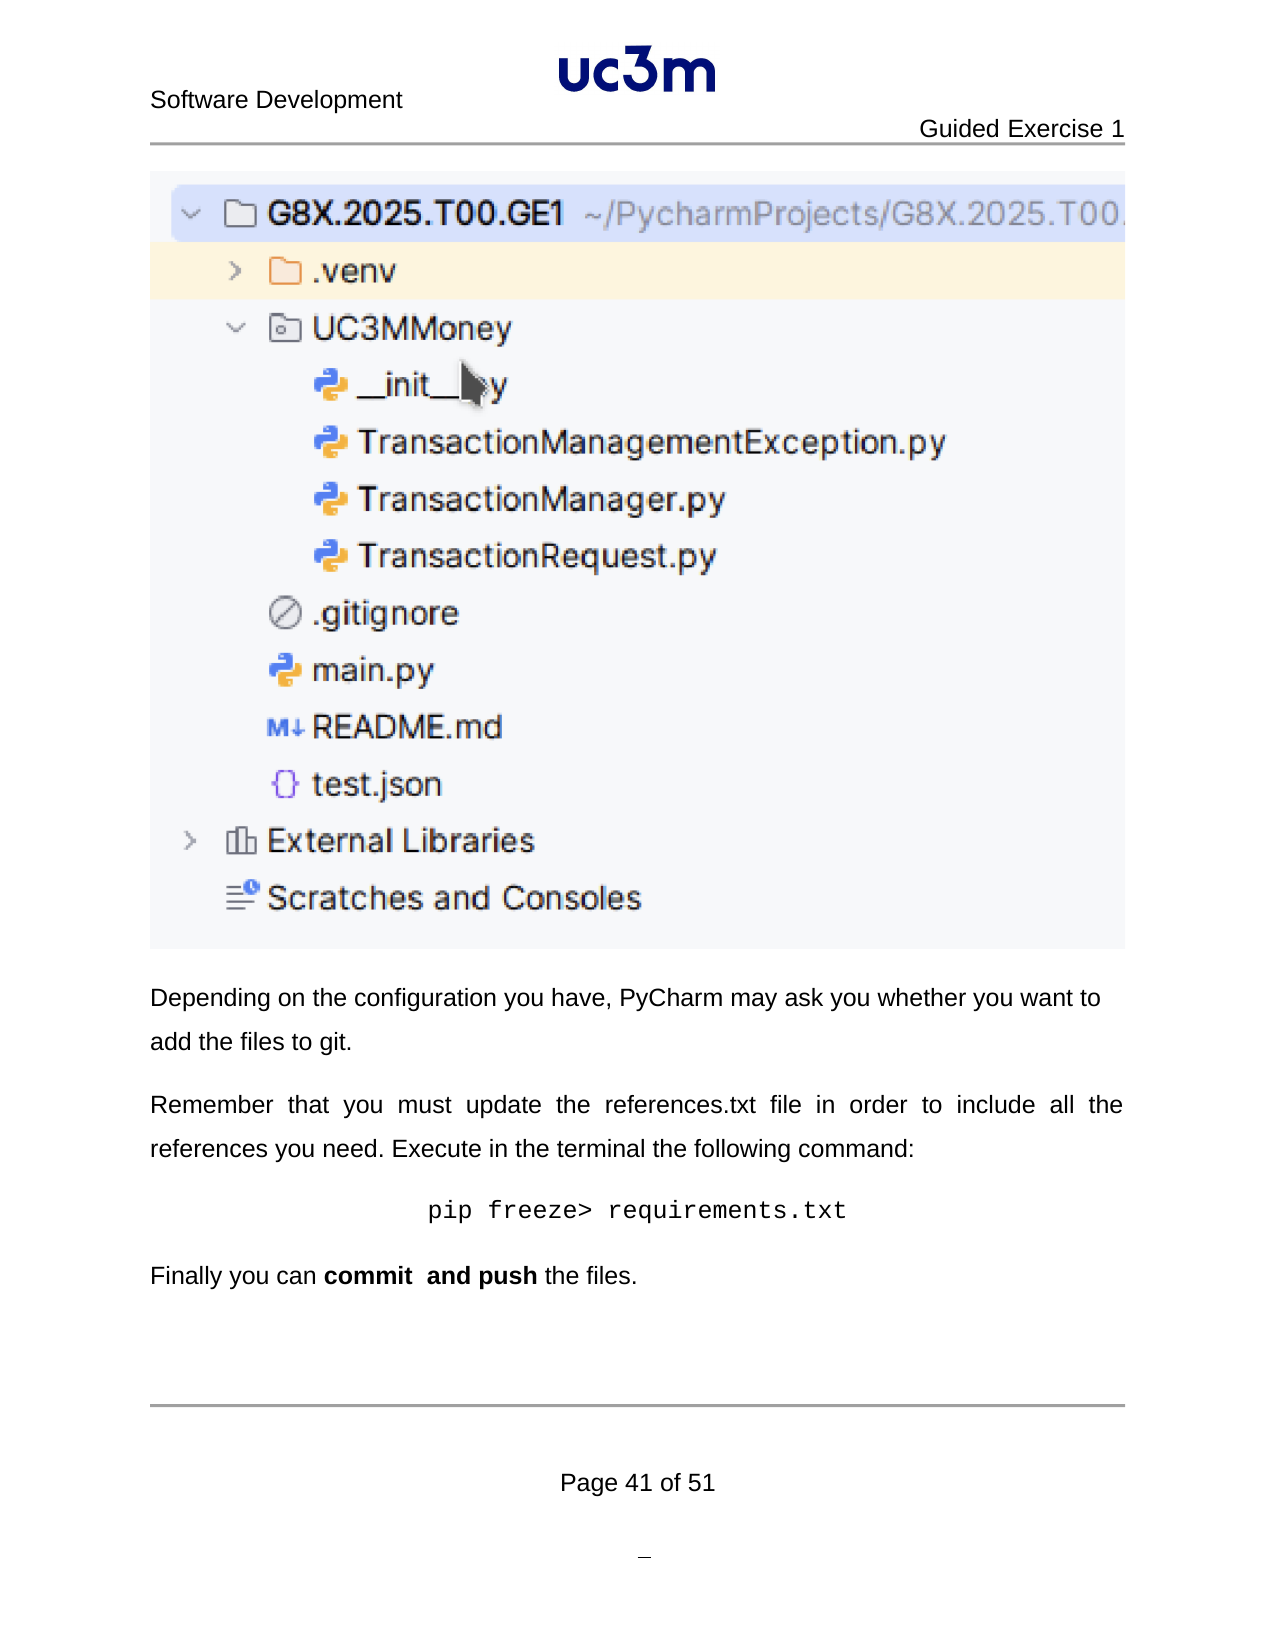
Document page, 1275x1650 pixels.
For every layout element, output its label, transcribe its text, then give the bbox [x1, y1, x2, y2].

text pip freeze> requirements.txt [150, 1197, 1125, 1226]
picture [150, 171, 1125, 949]
text Remember that you must update the references.txt file in order to include all the references you need. Execute in the terminal the following command: [150, 1090, 1125, 1162]
picture [553, 42, 721, 95]
text Depending on the configuration you have, PyCharm may ask you whether you want to add the files to git. [150, 983, 1125, 1055]
text Finally you can commit and push the files. [150, 1261, 1125, 1289]
